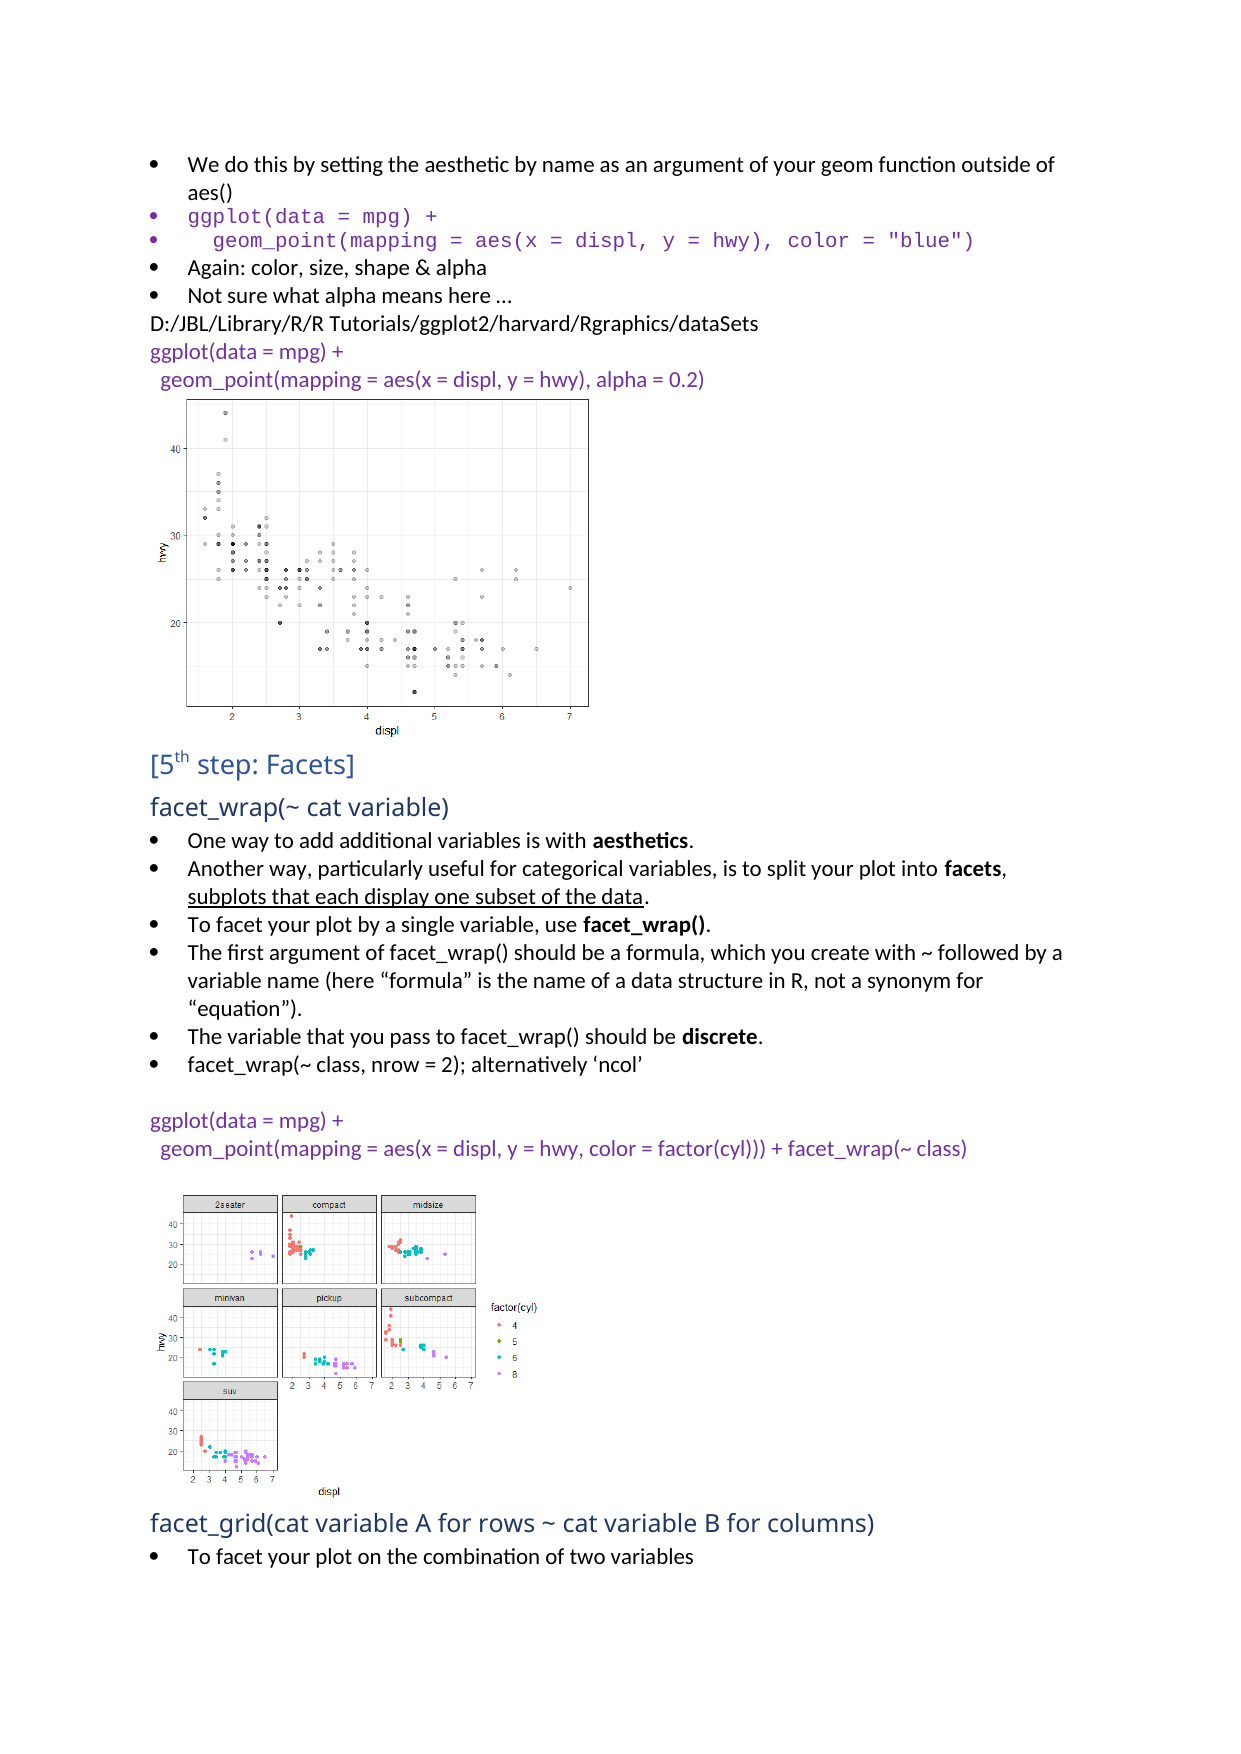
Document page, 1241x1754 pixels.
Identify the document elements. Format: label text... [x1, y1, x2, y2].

list facet_wrap(~ class, nrow = 2); alternatively ‘ncol’ [150, 1050, 1090, 1078]
subtitle facet_wrap(~ cat variable) [150, 789, 1090, 823]
list To facet your plot by a single variable, use facet_wrap(). [150, 910, 1090, 938]
list To facet your plot on the combination of two variables [150, 1542, 1090, 1570]
text geom_point(mapping = aes(x = displ, y = hwy, color = factor(cyl))) + facet_wrap(~ class) [150, 1134, 1090, 1162]
text geom_point(mapping = aes(x = displ, y = hwy), alpha = 0.2) [150, 365, 1090, 393]
list Another way, particularly useful for categorical variables, is to split your plot into facets, subplots that each display one subset of the data. [150, 854, 1090, 910]
list One way to add additional variables is with aesthetics. [150, 826, 1090, 854]
list We do this by setting the aesthetic by name as an argument of your geom function outside of aes() [150, 150, 1090, 206]
list Again: color, size, shape & alpha [150, 253, 1090, 281]
text ggplot(data = mpg) + [150, 337, 1090, 365]
subtitle [5th step: Facets] [150, 745, 1090, 782]
list geom_point(mapping = aes(x = displ, y = hwy), color = "blue") [150, 230, 1090, 253]
text ggplot(data = mpg) + [150, 1106, 1090, 1134]
list The first argument of facet_wrap() should be a formula, which you create with ~ followed by a variable name (here “formula” is the name of a data structure in R, not a synonym for “equation”). [150, 938, 1090, 1022]
picture [150, 393, 594, 742]
list The variable that you pass to facet_wrap() should be discrete. [150, 1022, 1090, 1050]
text D:/JBL/Library/R/R Tutorials/ggplot2/harvard/Rgraphics/dataSets [150, 309, 1090, 337]
subtitle facet_grid(cat variable A for rows ~ cat variable B for columns) [150, 1506, 1090, 1540]
list Not sure what alpha means here … [150, 281, 1090, 309]
picture [150, 1190, 547, 1502]
list ggplot(data = mpg) + [150, 206, 1090, 230]
